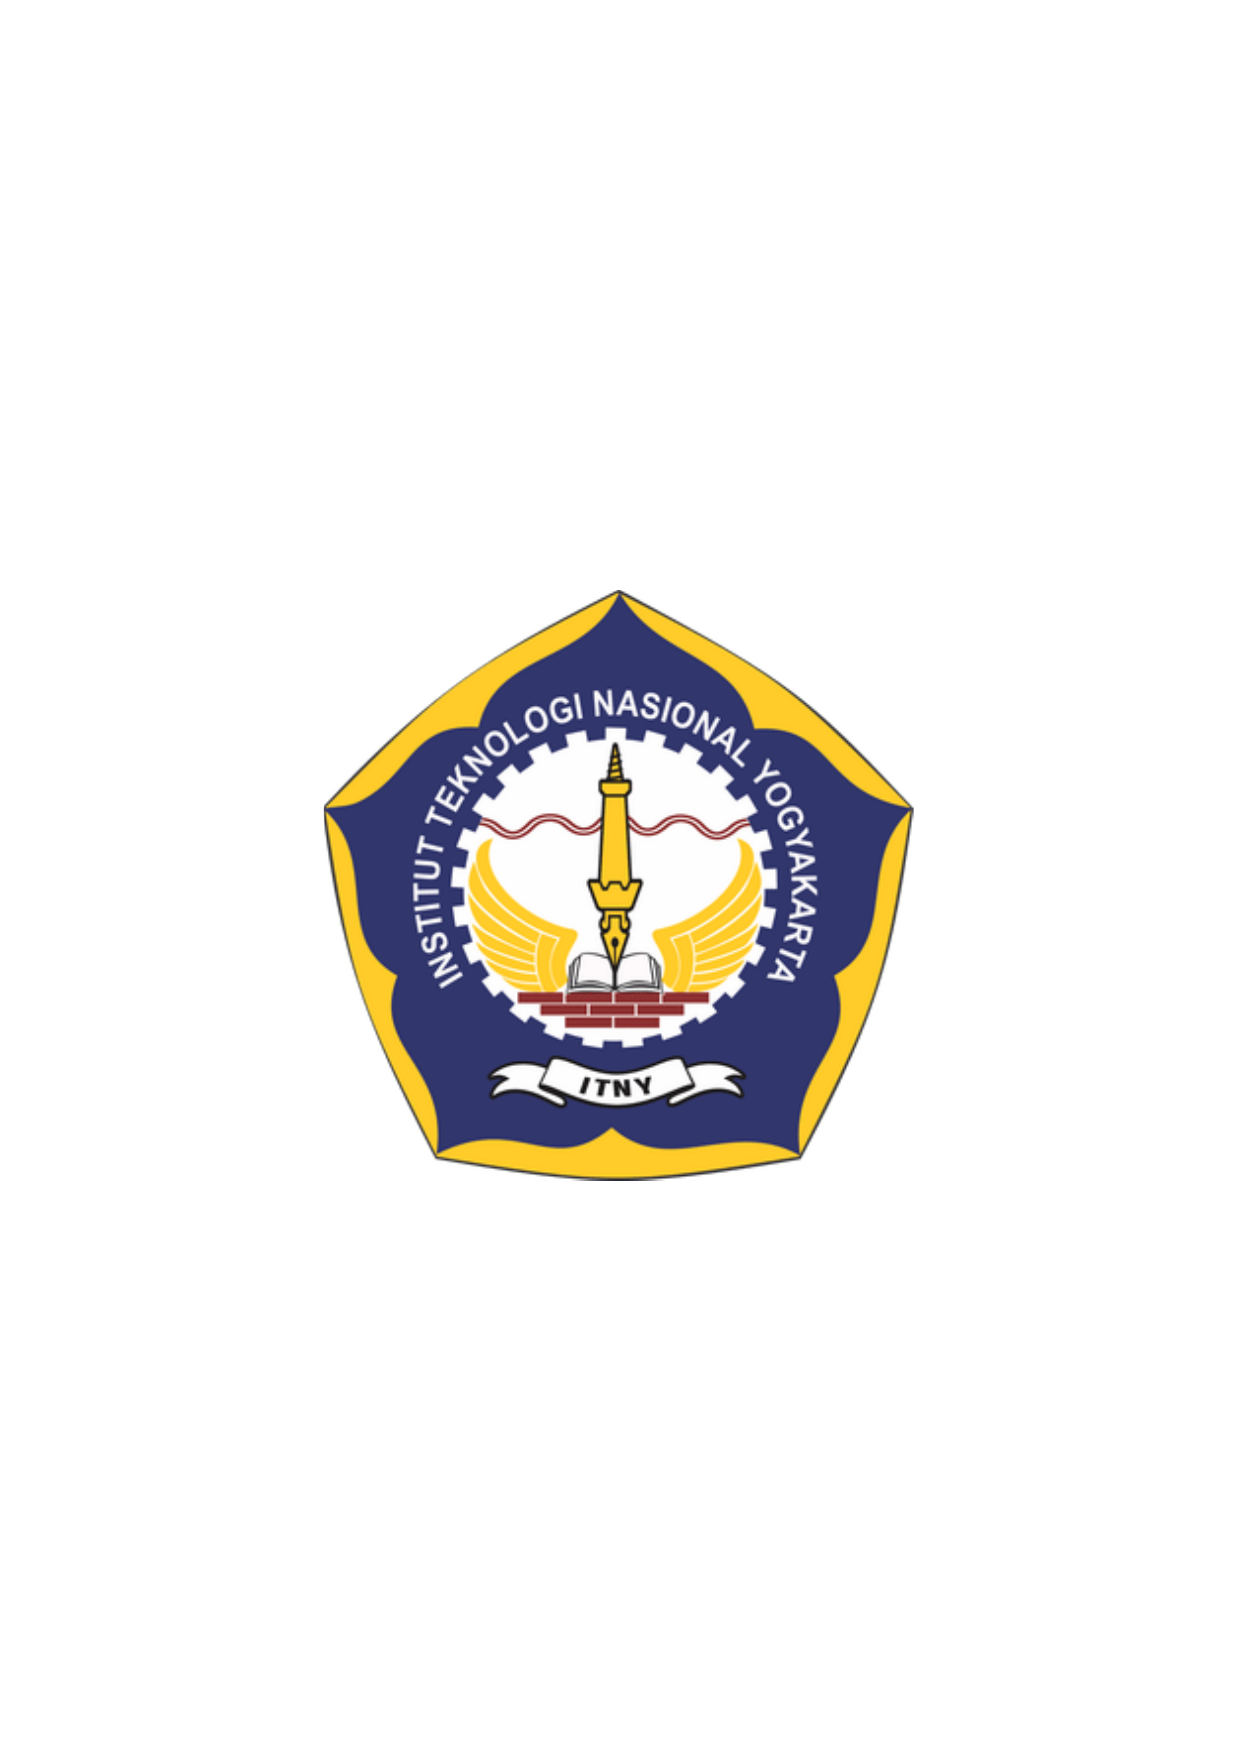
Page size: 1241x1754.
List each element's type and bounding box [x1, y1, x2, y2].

picture [323, 590, 914, 1181]
